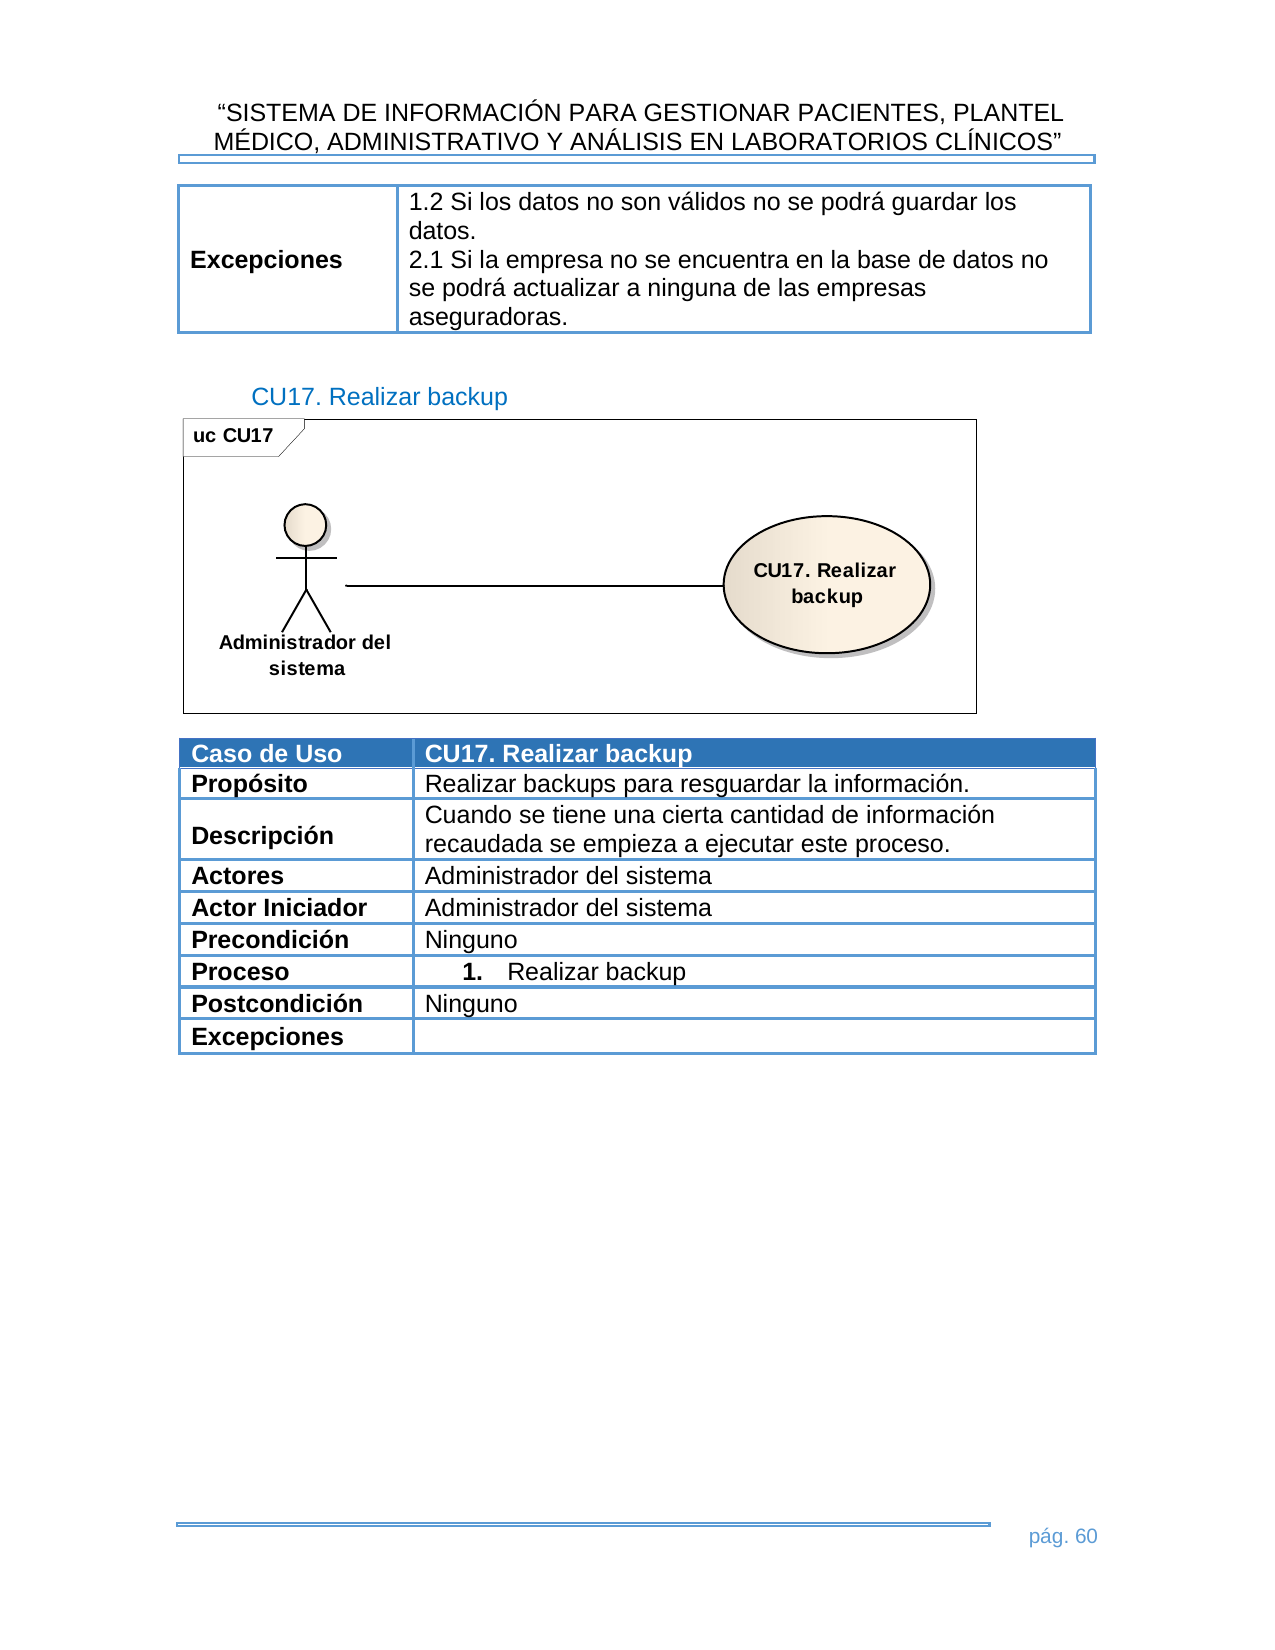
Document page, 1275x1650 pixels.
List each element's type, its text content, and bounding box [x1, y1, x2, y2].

table_cell Descripción [181, 800, 412, 858]
table_cell Precondición [181, 925, 412, 953]
table_cell Proceso [181, 957, 412, 985]
table_cell Postcondición [181, 989, 412, 1017]
table_cell Actor Iniciador [181, 893, 412, 922]
table_cell [415, 1020, 1094, 1052]
table_cell Ninguno [415, 989, 1094, 1017]
table_cell Cuando se tiene una cierta cantidad de información recaudada se empieza a ejecutar este proceso. [415, 800, 1094, 858]
table_cell Actores [181, 861, 412, 890]
table_cell 1.2 Si los datos no son válidos no se podrá guardar los datos. 2.1 Si la empresa no se encuentra en la base de datos no se podrá actualizar a ninguna de las empresas aseguradoras. [399, 187, 1089, 331]
subtitle CU17. Realizar backup [251, 382, 1098, 411]
table_header Caso de Uso [180, 739, 412, 767]
table_cell Propósito [181, 769, 412, 797]
table_header CU17. Realizar backup [415, 739, 1095, 767]
table_cell Excepciones [180, 187, 396, 331]
table_cell Administrador del sistema [415, 893, 1094, 922]
table_cell Ninguno [415, 925, 1094, 953]
table_cell Realizar backup [415, 957, 1094, 985]
table_cell Excepciones [181, 1020, 412, 1052]
table_cell Realizar backups para resguardar la información. [415, 769, 1094, 797]
table_cell Administrador del sistema [415, 861, 1094, 890]
